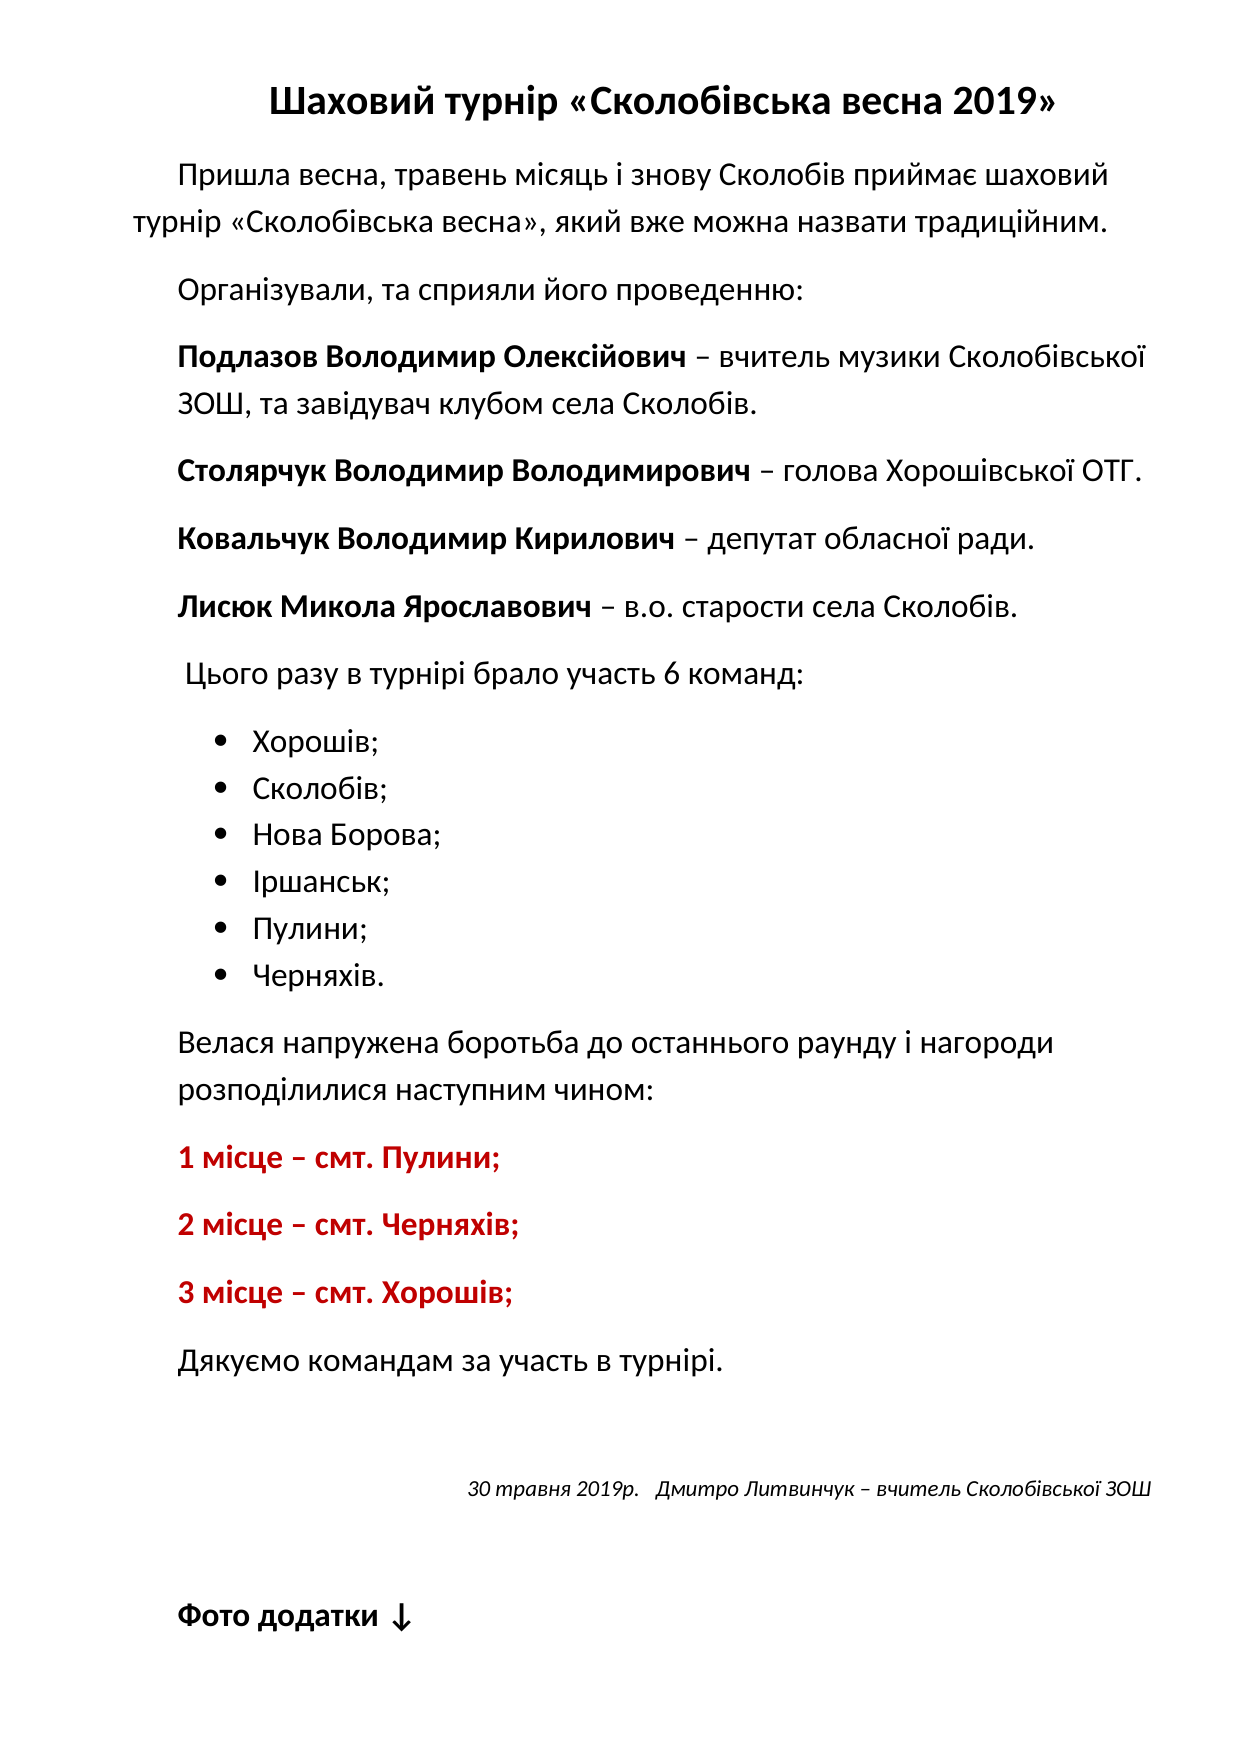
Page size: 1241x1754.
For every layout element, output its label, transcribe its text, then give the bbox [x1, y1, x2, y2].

text Велася напружена боротьба до останнього раунду і нагороди розподілилися наступним чином: [177, 1021, 1152, 1109]
list Хорошів; [215, 720, 1152, 761]
list Сколобів; [215, 767, 1152, 807]
text Ковальчук Володимир Кирилович – депутат обласної ради. [177, 517, 1152, 558]
text 30 травня 2019р. Дмитро Литвинчук – вчитель Сколобівської ЗОШ [177, 1474, 1152, 1502]
text Шаховий турнір «Сколобівська весна 2019» [177, 74, 1152, 125]
text 3 місце – смт. Хорошів; [177, 1271, 1152, 1312]
text Столярчук Володимир Володимирович – голова Хорошівської ОТГ. [177, 449, 1152, 490]
list Іршанськ; [215, 860, 1152, 901]
text Лисюк Микола Ярославович – в.о. старости села Сколобів. [177, 585, 1152, 625]
text Подлазов Володимир Олексійович – вчитель музики Сколобівської ЗОШ, та завідувач клубом села Сколобів. [177, 335, 1152, 423]
list Нова Борова; [215, 813, 1152, 854]
text Фото додатки ↓ [177, 1594, 1152, 1635]
text Організували, та сприяли його проведенню: [133, 267, 1152, 308]
text Пришла весна, травень місяць і знову Сколобів приймає шаховий турнір «Сколобівська весна», який вже можна назвати традиційним. [133, 153, 1152, 241]
list Пулини; [215, 907, 1152, 948]
list Черняхів. [215, 954, 1152, 994]
text Дякуємо командам за участь в турнірі. [177, 1338, 1152, 1379]
text 1 місце – смт. Пулини; [177, 1136, 1152, 1176]
text Цього разу в турнірі брало участь 6 команд: [133, 652, 1152, 693]
text 2 місце – смт. Черняхів; [177, 1203, 1152, 1244]
